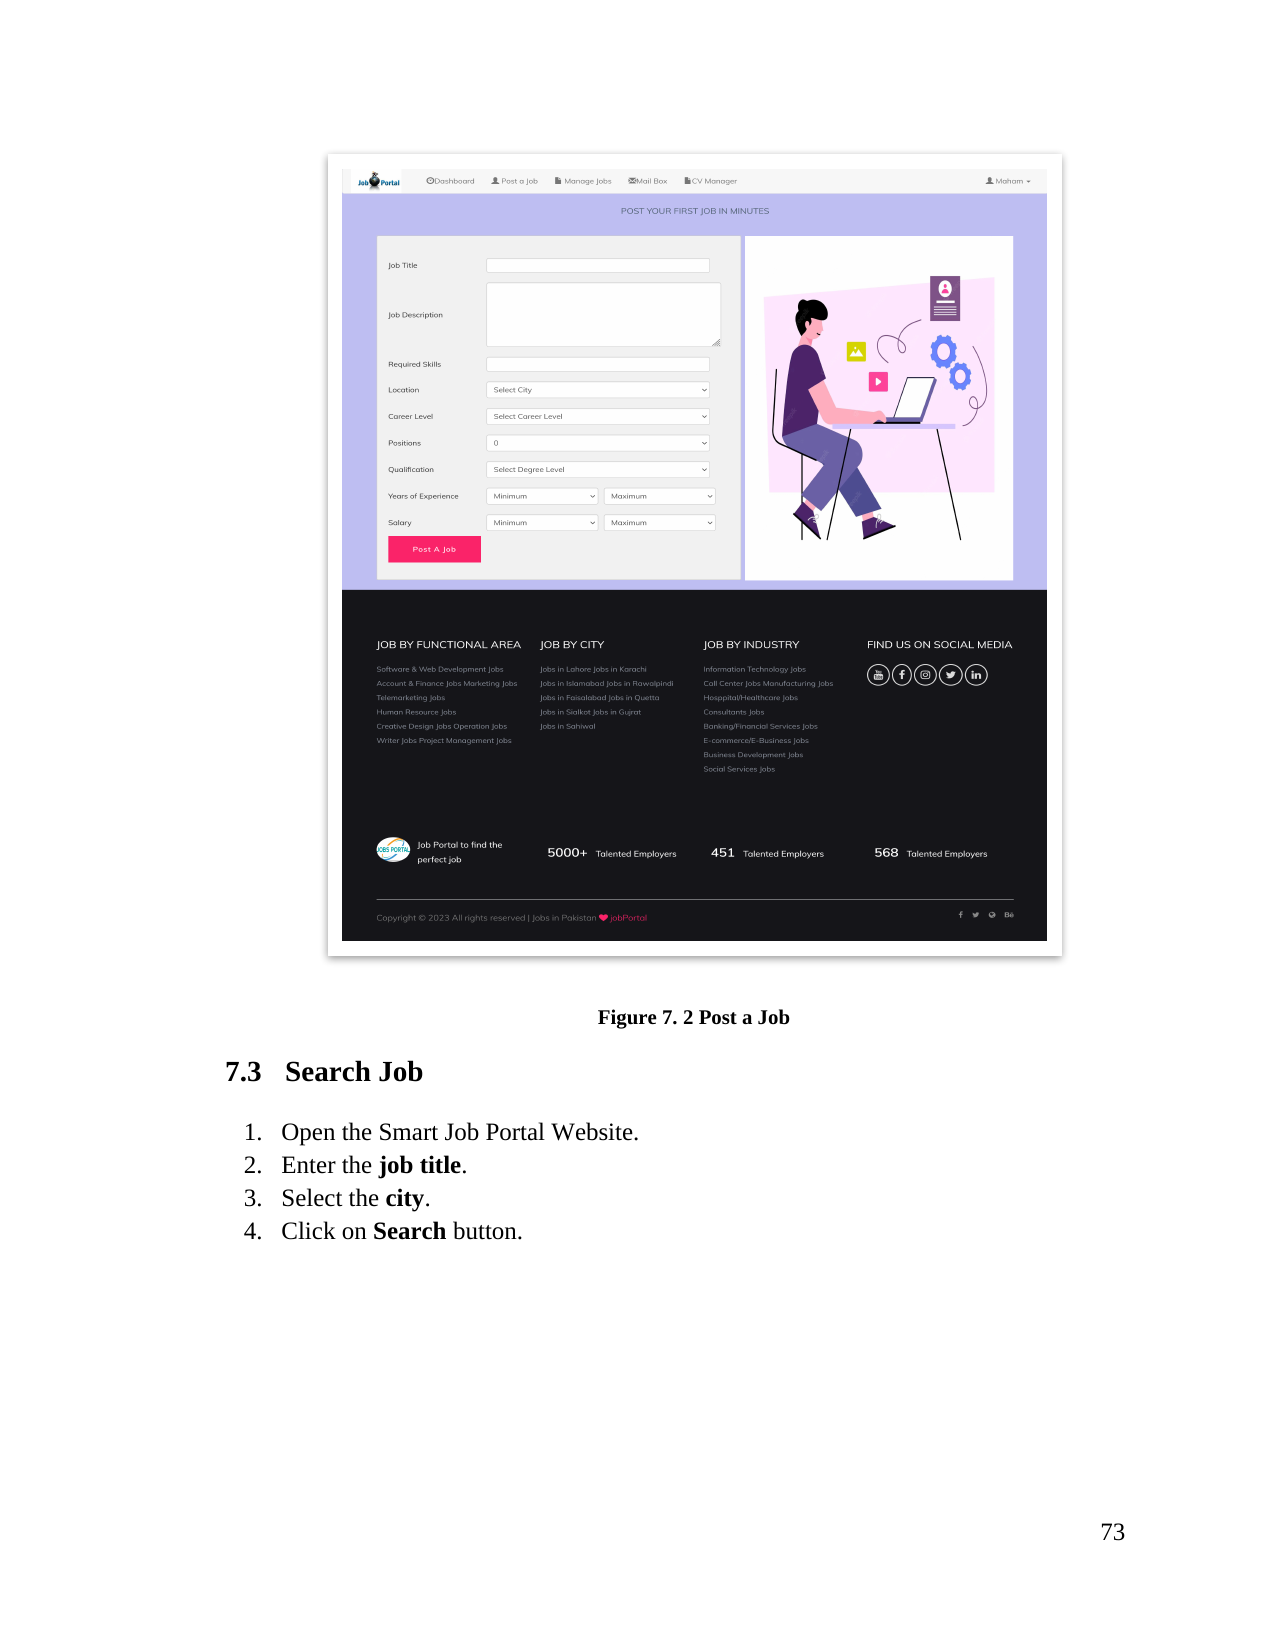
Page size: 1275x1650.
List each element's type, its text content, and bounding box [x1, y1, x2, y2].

picture [342, 169, 1047, 941]
list Enter the job title. [244, 1150, 1125, 1179]
list Open the Smart Job Portal Website. [244, 1117, 1125, 1146]
text Figure 7. 2 Post a Job [262, 1005, 1125, 1029]
subtitle Search Job [225, 1054, 1125, 1088]
list Select the city. [244, 1183, 1125, 1212]
list Click on Search button. [244, 1216, 1125, 1245]
